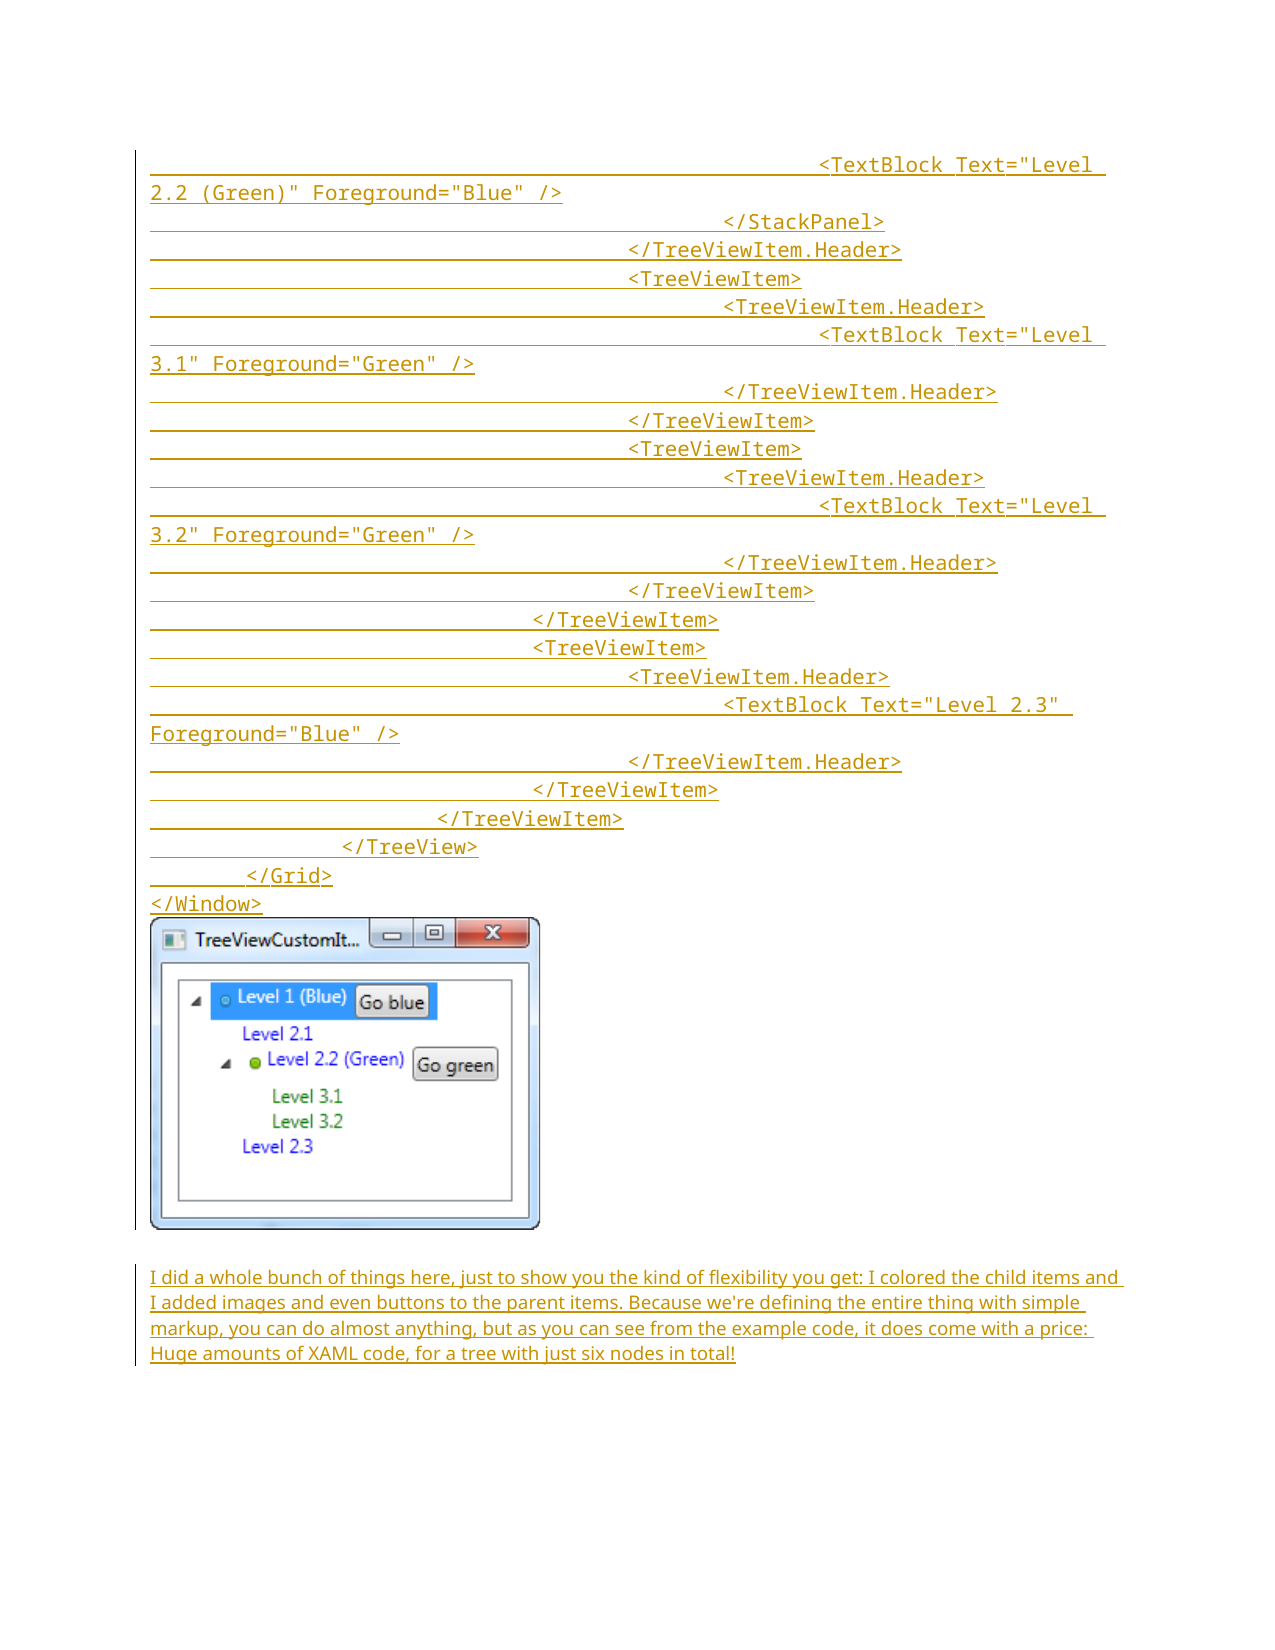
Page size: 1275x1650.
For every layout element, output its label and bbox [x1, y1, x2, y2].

picture [150, 917, 540, 1230]
